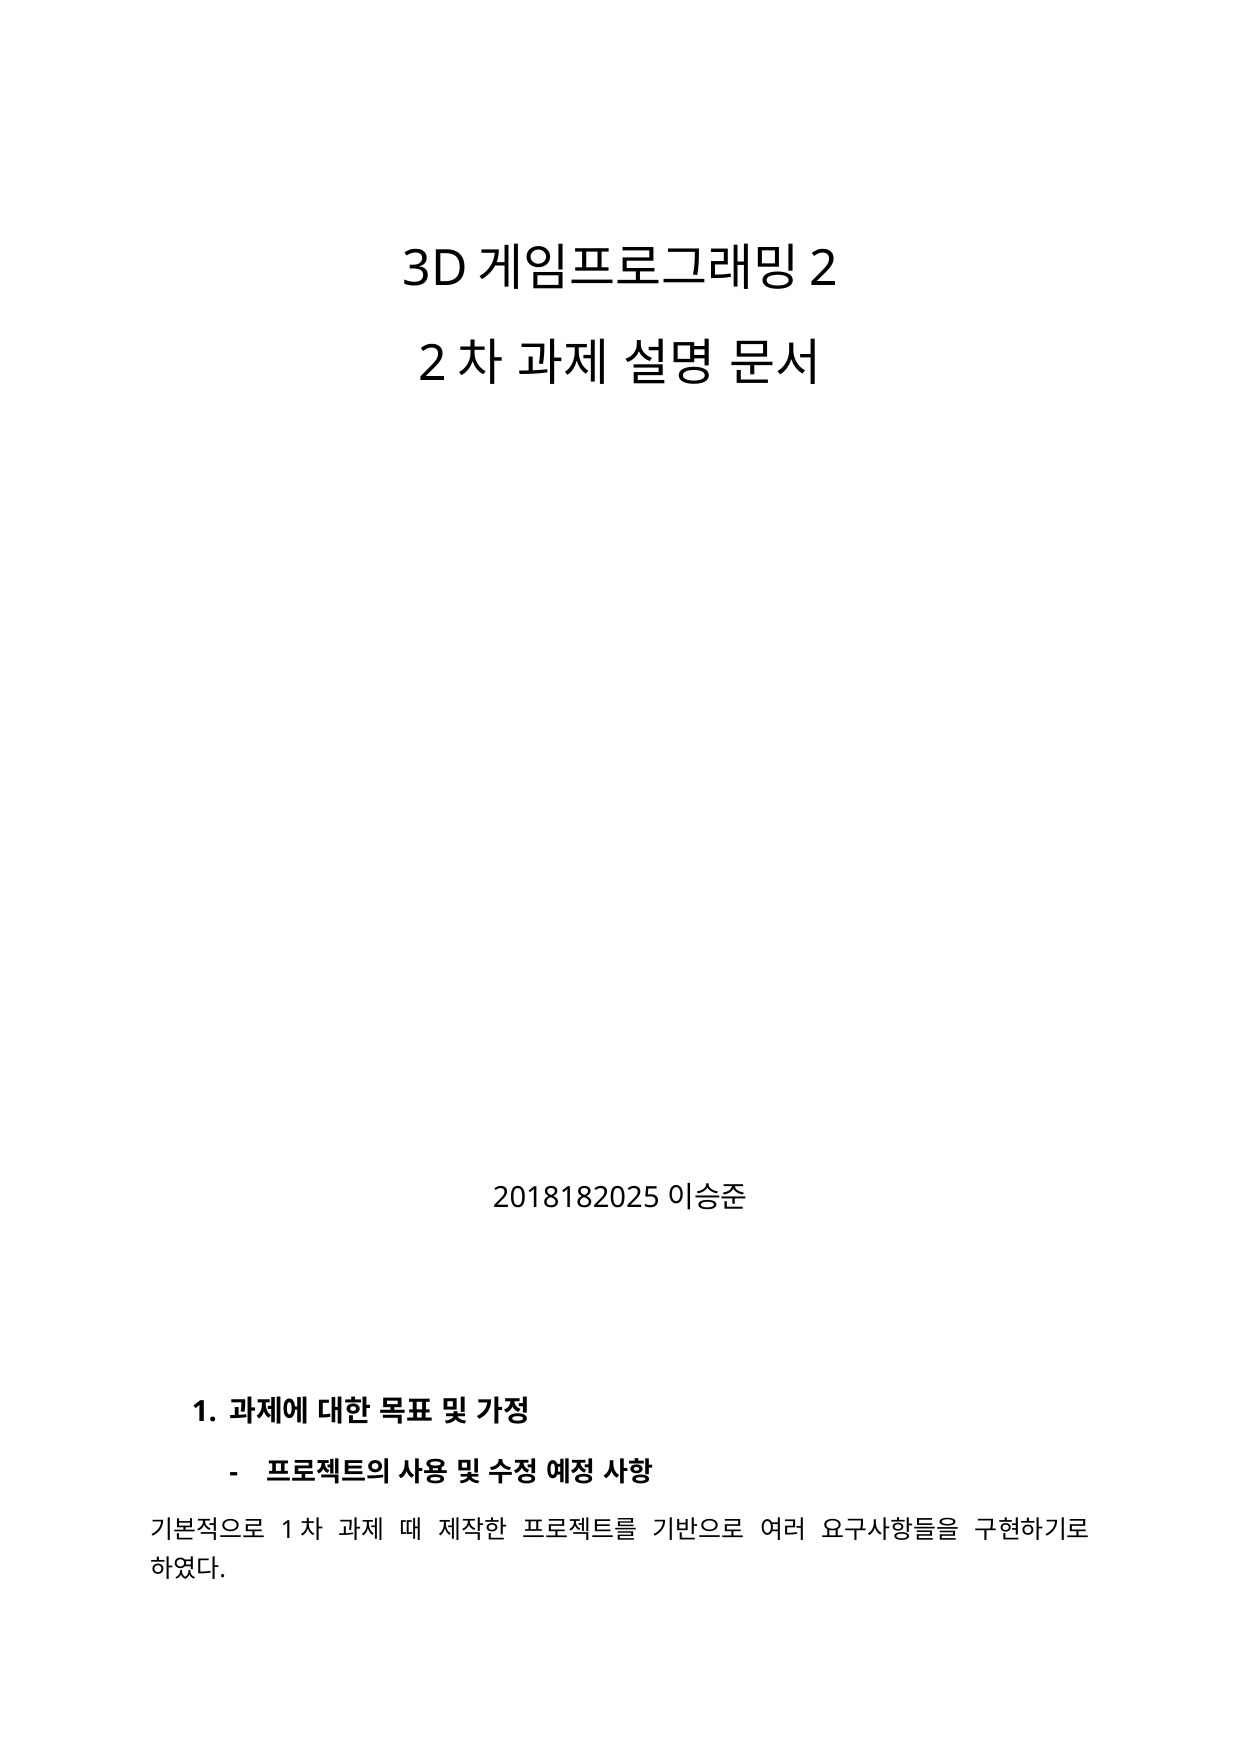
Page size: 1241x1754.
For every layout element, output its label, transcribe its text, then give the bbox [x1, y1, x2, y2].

list 과제에 대한 목표 및 가정 [192, 1388, 1090, 1430]
text 기본적으로 1차 과제 때 제작한 프로젝트를 기반으로 여러 요구사항들을 구현하기로 하였다. [150, 1509, 1090, 1584]
text 3D게임프로그래밍2 [150, 228, 1090, 300]
text 2018182025 이승준 [150, 1174, 1090, 1216]
list 프로젝트의 사용 및 수정 예정 사항 [229, 1450, 1090, 1489]
text 2차 과제 설명 문서 [150, 323, 1090, 395]
